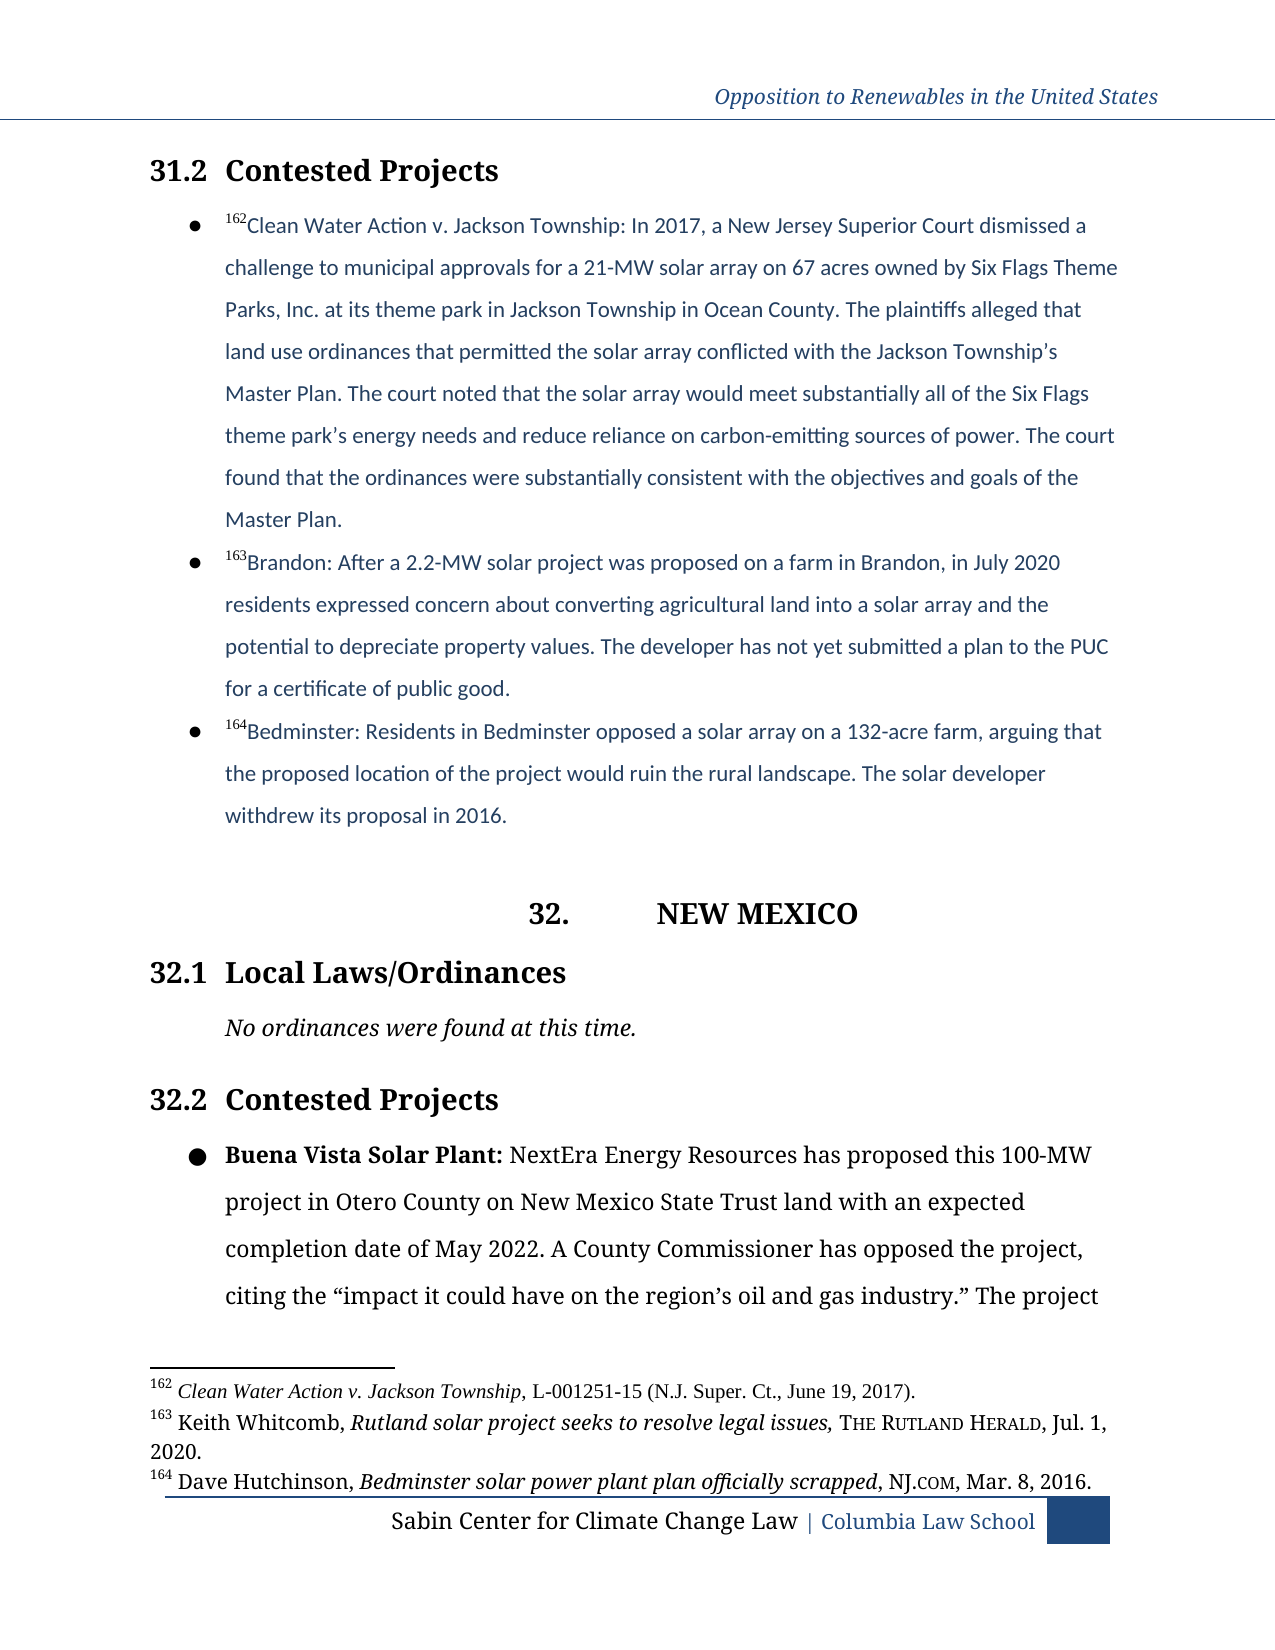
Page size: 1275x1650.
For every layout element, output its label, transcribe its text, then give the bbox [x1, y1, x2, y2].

subtitle Local Laws/Ordinances [150, 952, 1125, 992]
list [187, 1139, 1125, 1311]
text No ordinances were found at this time. [150, 1012, 1125, 1043]
subtitle Contested Projects [150, 1080, 1125, 1119]
subtitle New Mexico [187, 893, 1125, 933]
subtitle Contested Projects [150, 151, 1125, 190]
